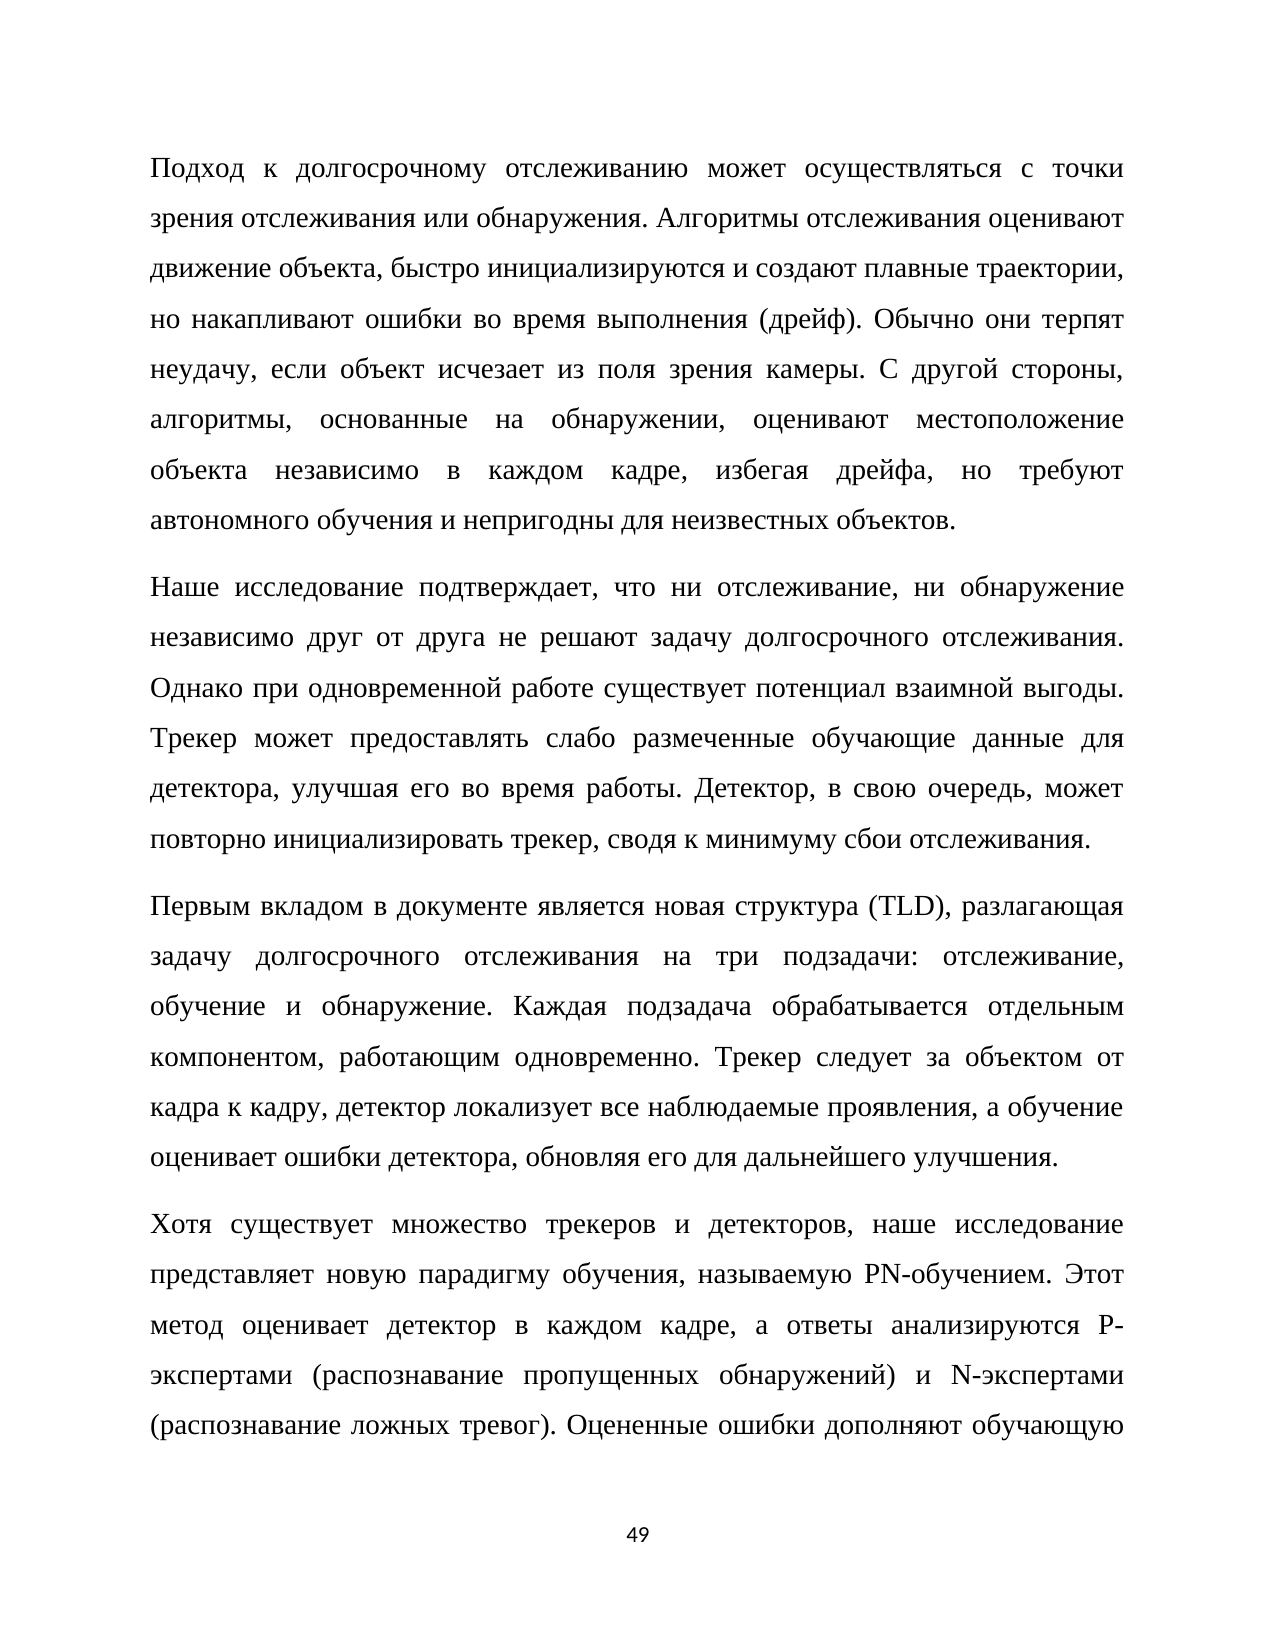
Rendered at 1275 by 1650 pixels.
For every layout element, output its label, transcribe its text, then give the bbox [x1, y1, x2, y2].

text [150, 1206, 1125, 1441]
text Первым вкладом в документе является новая структура (TLD), разлагающая задачу долгосрочного отслеживания на три подзадачи: отслеживание, обучение и обнаружение. Каждая подзадача обрабатывается отдельным компонентом, работающим одновременно. Трекер следует за объектом от кадра к кадру, детектор локализует все наблюдаемые проявления, а обучение оценивает ошибки детектора, обновляя его для дальнейшего улучшения. [150, 888, 1125, 1173]
text Подход к долгосрочному отслеживанию может осуществляться с точки зрения отслеживания или обнаружения. Алгоритмы отслеживания оценивают движение объекта, быстро инициализируются и создают плавные траектории, но накапливают ошибки во время выполнения (дрейф). Обычно они терпят неудачу, если объект исчезает из поля зрения камеры. С другой стороны, алгоритмы, основанные на обнаружении, оценивают местоположение объекта независимо в каждом кадре, избегая дрейфа, но требуют автономного обучения и непригодны для неизвестных объектов. [150, 150, 1125, 536]
text Наше исследование подтверждает, что ни отслеживание, ни обнаружение независимо друг от друга не решают задачу долгосрочного отслеживания. Однако при одновременной работе существует потенциал взаимной выгоды. Трекер может предоставлять слабо размеченные обучающие данные для детектора, улучшая его во время работы. Детектор, в свою очередь, может повторно инициализировать трекер, сводя к минимуму сбои отслеживания. [150, 569, 1125, 854]
